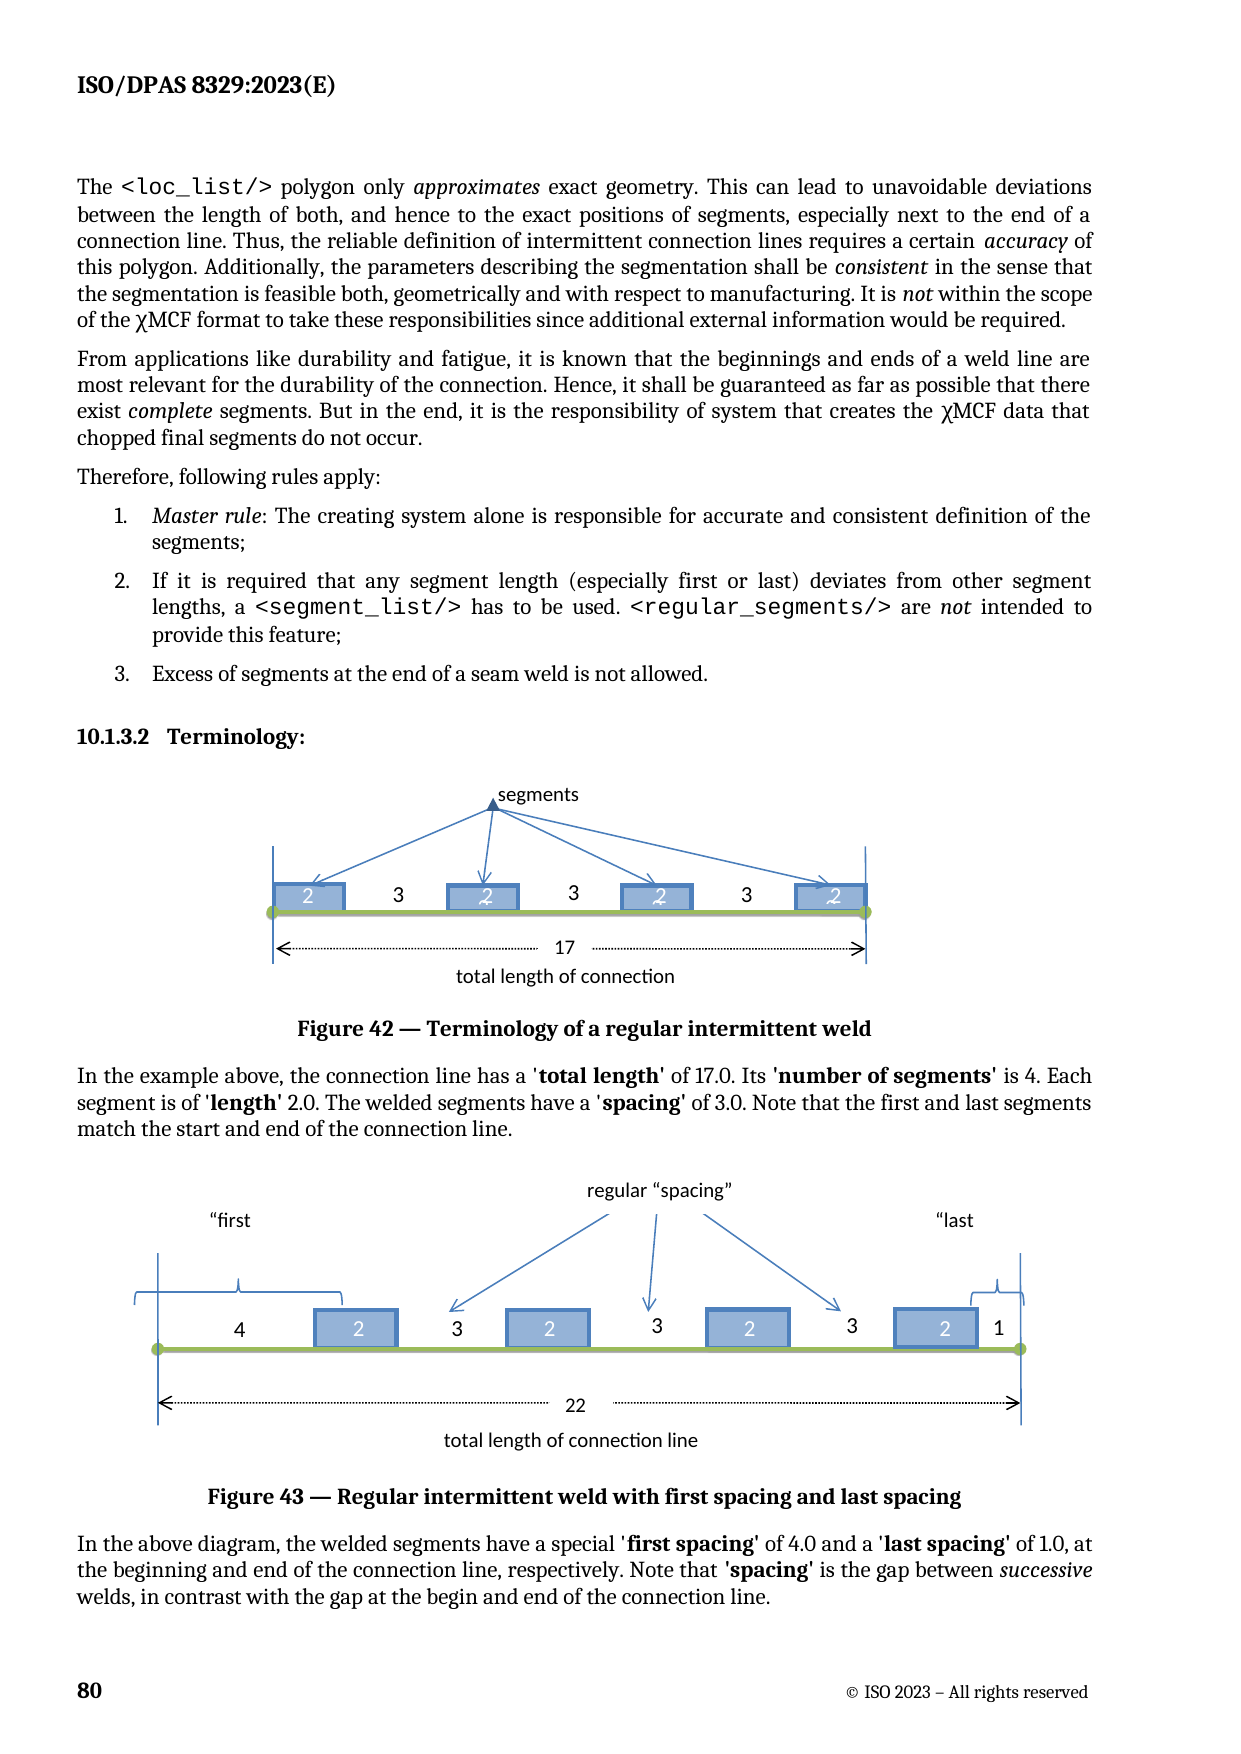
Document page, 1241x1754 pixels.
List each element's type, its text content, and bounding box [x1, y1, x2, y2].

text In the above diagram, the welded segments have a special 'first spacing' of 4.0 and a 'last spacing' of 1.0, at the beginning and end of the connection line, respectively. Note that 'spacing' is the gap between successive welds, in contrast with the gap at the begin and end of the connection line. [77, 1531, 1092, 1610]
text From applications like durability and fatigue, it is known that the beginnings and ends of a weld line are most relevant for the durability of the connection. Hence, it shall be guaranteed as far as possible that there exist complete segments. But in the end, it is the responsibility of system that creates the χMCF data that chopped final segments do not occur. [77, 346, 1092, 451]
text Therefore, following rules apply: [77, 463, 1092, 490]
list Excess of segments at the end of a seam weld is not allowed. [114, 660, 1092, 687]
subtitle Terminology: [77, 724, 1092, 751]
text Figure 42 — Terminology of a regular intermittent weld [77, 769, 1092, 1042]
list Master rule: The creating system alone is responsible for accurate and consistent definition of the segments; [114, 502, 1092, 555]
text Figure 43 — Regular intermittent weld with first spacing and last spacing [77, 1161, 1092, 1510]
text The <loc_list/> polygon only approximates exact geometry. This can lead to unavoidable deviations between the length of both, and hence to the exact positions of segments, especially next to the end of a connection line. Thus, the reliable definition of intermittent connection lines requires a certain accuracy of this polygon. Additionally, the parameters describing the segmentation shall be consistent in the sense that the segmentation is feasible both, geometrically and with respect to manufacturing. It is not within the scope of the χMCF format to take these responsibilities since additional external information would be required. [77, 174, 1092, 333]
text In the example above, the connection line has a 'total length' of 17.0. Its 'number of segments' is 4. Each segment is of 'length' 2.0. The welded segments have a 'spacing' of 3.0. Note that the first and last segments match the start and end of the connection line. [77, 1063, 1092, 1142]
list If it is required that any segment length (especially first or last) deviates from other segment lengths, a <segment_list/> has to be used. <regular_segments/> are not intended to provide this feature; [114, 568, 1092, 648]
